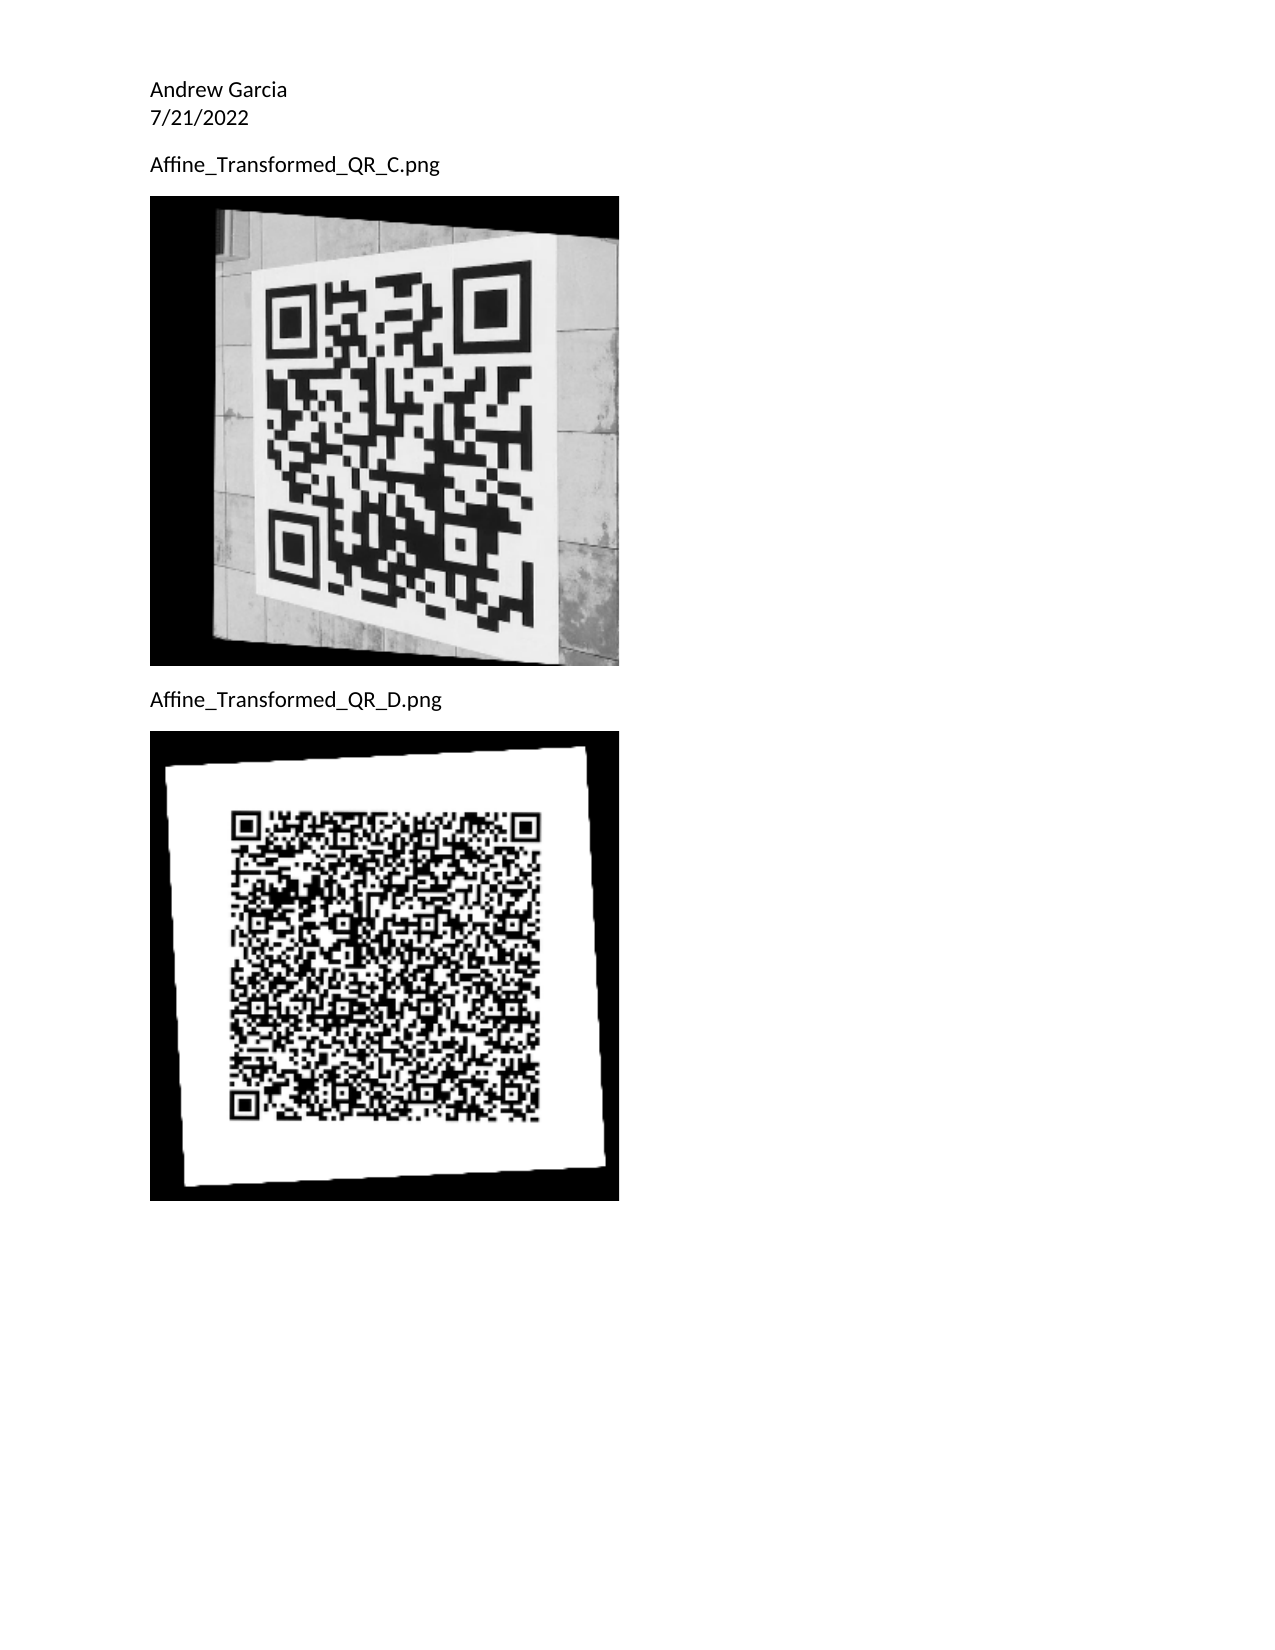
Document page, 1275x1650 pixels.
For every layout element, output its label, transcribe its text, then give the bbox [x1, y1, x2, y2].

text Affine_Transformed_QR_D.png [150, 685, 1125, 713]
picture [150, 196, 620, 666]
text Affine_Transformed_QR_C.png [150, 150, 1125, 178]
picture [150, 731, 620, 1201]
